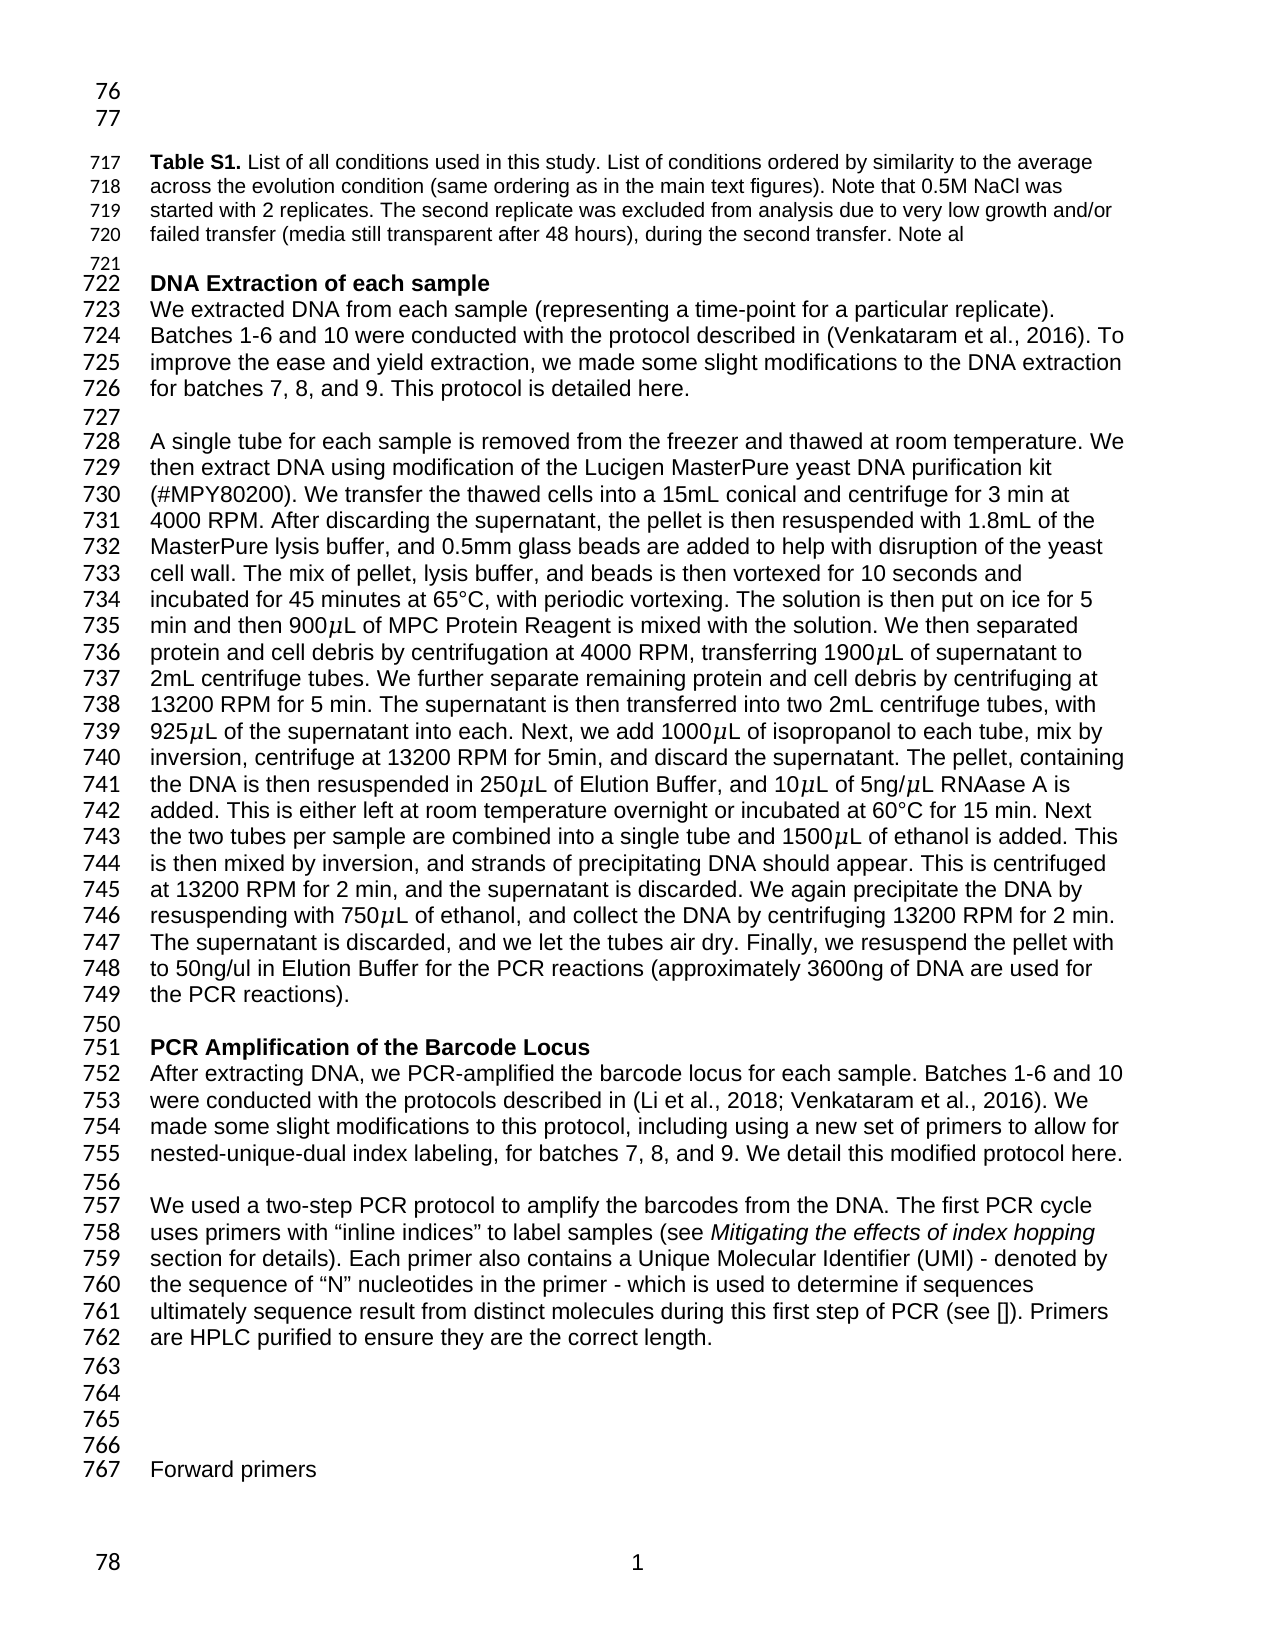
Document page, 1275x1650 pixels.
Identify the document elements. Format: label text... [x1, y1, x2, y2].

text A single tube for each sample is removed from the freezer and thawed at room temperature. We then extract DNA using modification of the Lucigen MasterPure yeast DNA purification kit (#MPY80200). We transfer the thawed cells into a 15mL conical and centrifuge for 3 min at 4000 RPM. After discarding the supernatant, the pellet is then resuspended with 1.8mL of the MasterPure lysis buffer, and 0.5mm glass beads are added to help with disruption of the yeast cell wall. The mix of pellet, lysis buffer, and beads is then vortexed for 10 seconds and incubated for 45 minutes at 65°C, with periodic vortexing. The solution is then put on ice for 5 min and then 900𝜇L of MPC Protein Reagent is mixed with the solution. We then separated protein and cell debris by centrifugation at 4000 RPM, transferring 1900𝜇L of supernatant to 2mL centrifuge tubes. We further separate remaining protein and cell debris by centrifuging at 13200 RPM for 5 min. The supernatant is then transferred into two 2mL centrifuge tubes, with 925𝜇L of the supernatant into each. Next, we add 1000𝜇L of isopropanol to each tube, mix by inversion, centrifuge at 13200 RPM for 5min, and discard the supernatant. The pellet, containing the DNA is then resuspended in 250𝜇L of Elution Buffer, and 10𝜇L of 5ng/𝜇L RNAase A is added. This is either left at room temperature overnight or incubated at 60°C for 15 min. Next the two tubes per sample are combined into a single tube and 1500𝜇L of ethanol is added. This is then mixed by inversion, and strands of precipitating DNA should appear. This is centrifuged at 13200 RPM for 2 min, and the supernatant is discarded. We again precipitate the DNA by resuspending with 750𝜇L of ethanol, and collect the DNA by centrifuging 13200 RPM for 2 min. The supernatant is discarded, and we let the tubes air dry. Finally, we resuspend the pellet with to 50ng/ul in Elution Buffer for the PCR reactions (approximately 3600ng of DNA are used for the PCR reactions). [150, 428, 1125, 1008]
text PCR Amplification of the Barcode Locus [150, 1034, 1125, 1060]
text We extracted DNA from each sample (representing a time-point for a particular replicate). Batches 1-6 and 10 were conducted with the protocol described in (Venkataram et al., 2016). To improve the ease and yield extraction, we made some slight modifications to the DNA extraction for batches 7, 8, and 9. This protocol is detailed here. [150, 296, 1125, 402]
text We used a two-step PCR protocol to amplify the barcodes from the DNA. The first PCR cycle uses primers with “inline indices” to label samples (see Mitigating the effects of index hopping section for details). Each primer also contains a Unique Molecular Identifier (UMI) - denoted by the sequence of “N” nucleotides in the primer - which is used to determine if sequences ultimately sequence result from distinct molecules during this first step of PCR (see []). Primers are HPLC purified to ensure they are the correct length. [150, 1192, 1125, 1350]
text Forward primers [150, 1456, 1125, 1482]
text After extracting DNA, we PCR-amplified the barcode locus for each sample. Batches 1-6 and 10 were conducted with the protocols described in (Li et al., 2018; Venkataram et al., 2016). We made some slight modifications to this protocol, including using a new set of primers to allow for nested-unique-dual index labeling, for batches 7, 8, and 9. We detail this modified protocol here. [150, 1060, 1125, 1166]
text Table S1. List of all conditions used in this study. List of conditions ordered by similarity to the average across the evolution condition (same ordering as in the main text figures). Note that 0.5M NaCl was started with 2 replicates. The second replicate was excluded from analysis due to very low growth and/or failed transfer (media still transparent after 48 hours), during the second transfer. Note al [150, 150, 1125, 246]
text DNA Extraction of each sample [150, 270, 1125, 296]
